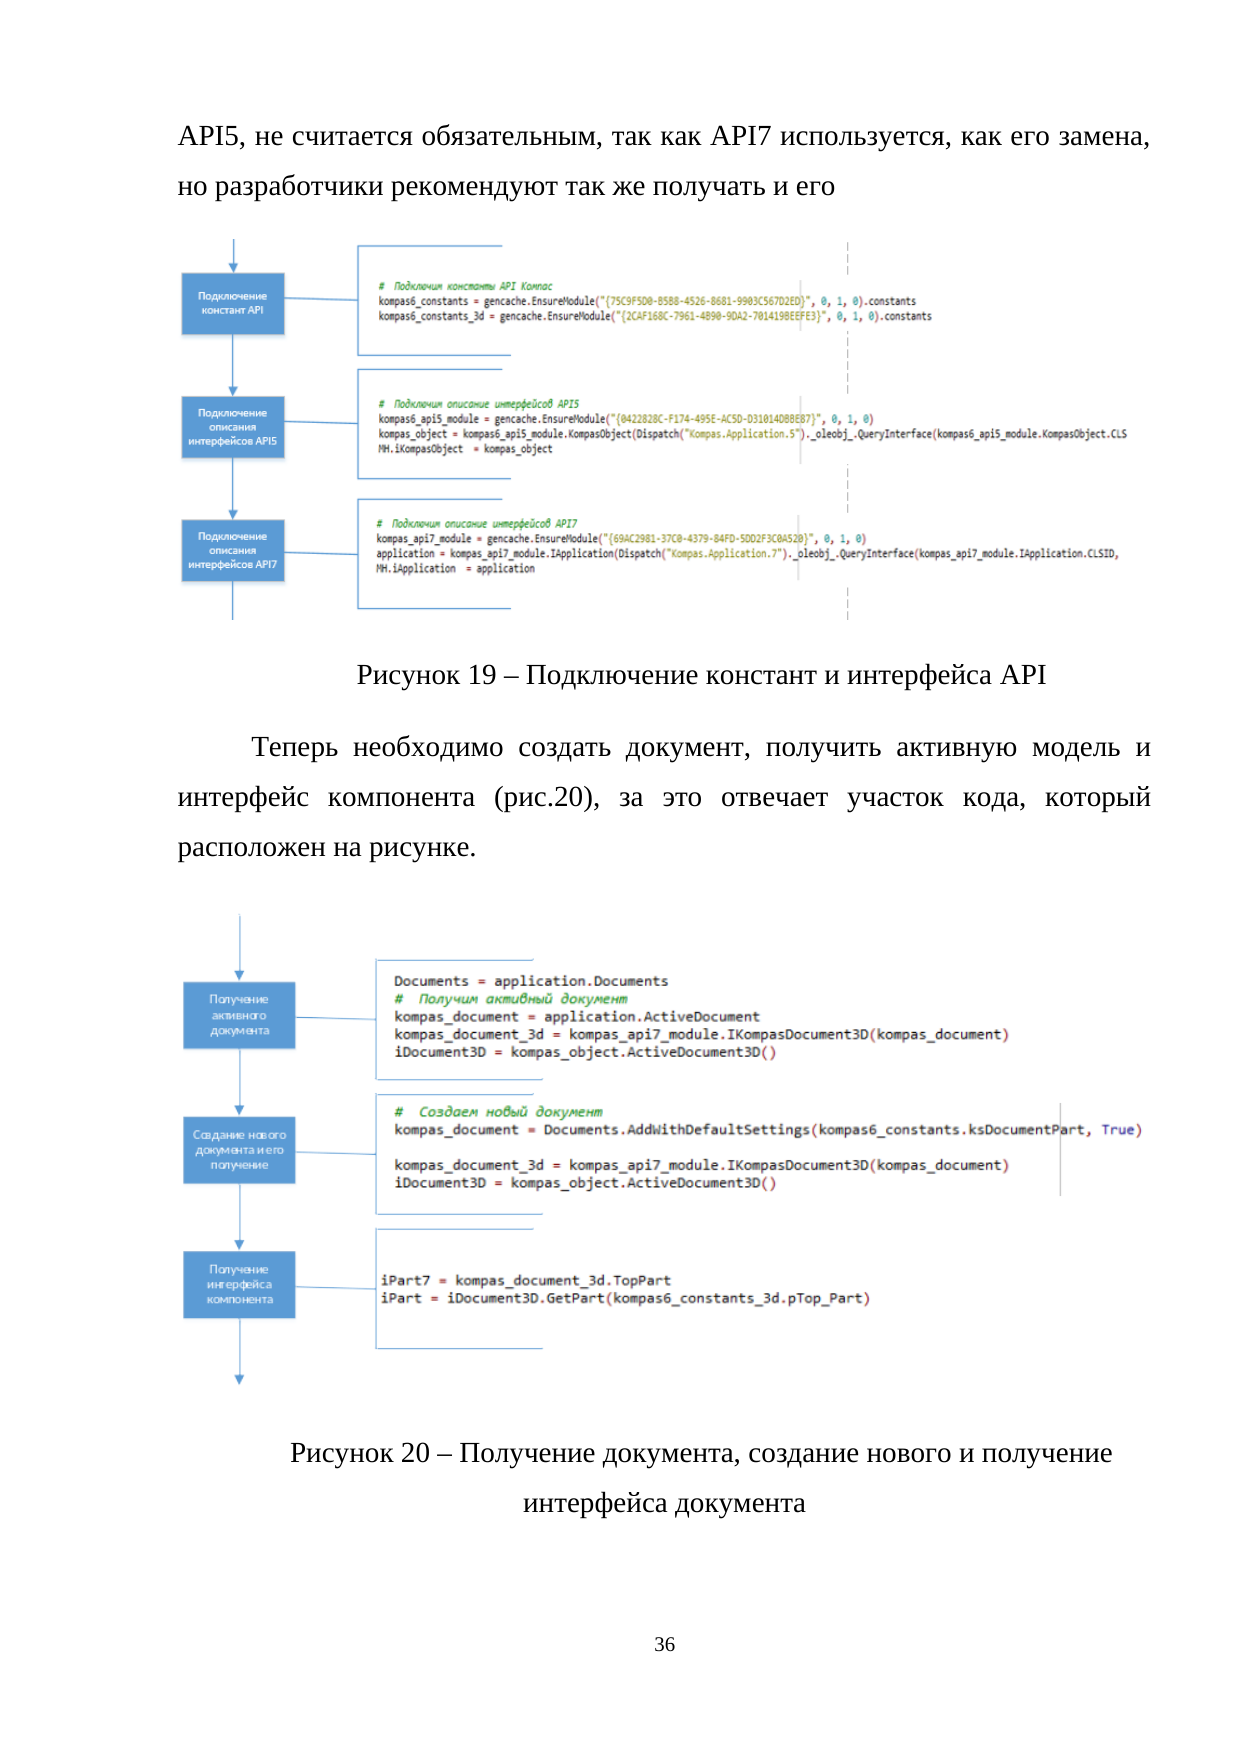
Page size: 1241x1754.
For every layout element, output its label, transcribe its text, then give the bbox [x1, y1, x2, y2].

picture [177, 239, 1152, 620]
text Рисунок 20 – Получение документа, создание нового и получение интерфейса документа [177, 1435, 1152, 1519]
text Рисунок 19 – Подключение констант и интерфейса API [177, 657, 1152, 691]
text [177, 118, 1152, 202]
text Теперь необходимо создать документ, получить активную модель и интерфейс компонента (рис.20), за это отвечает участок кода, который расположен на рисунке. [177, 729, 1152, 863]
